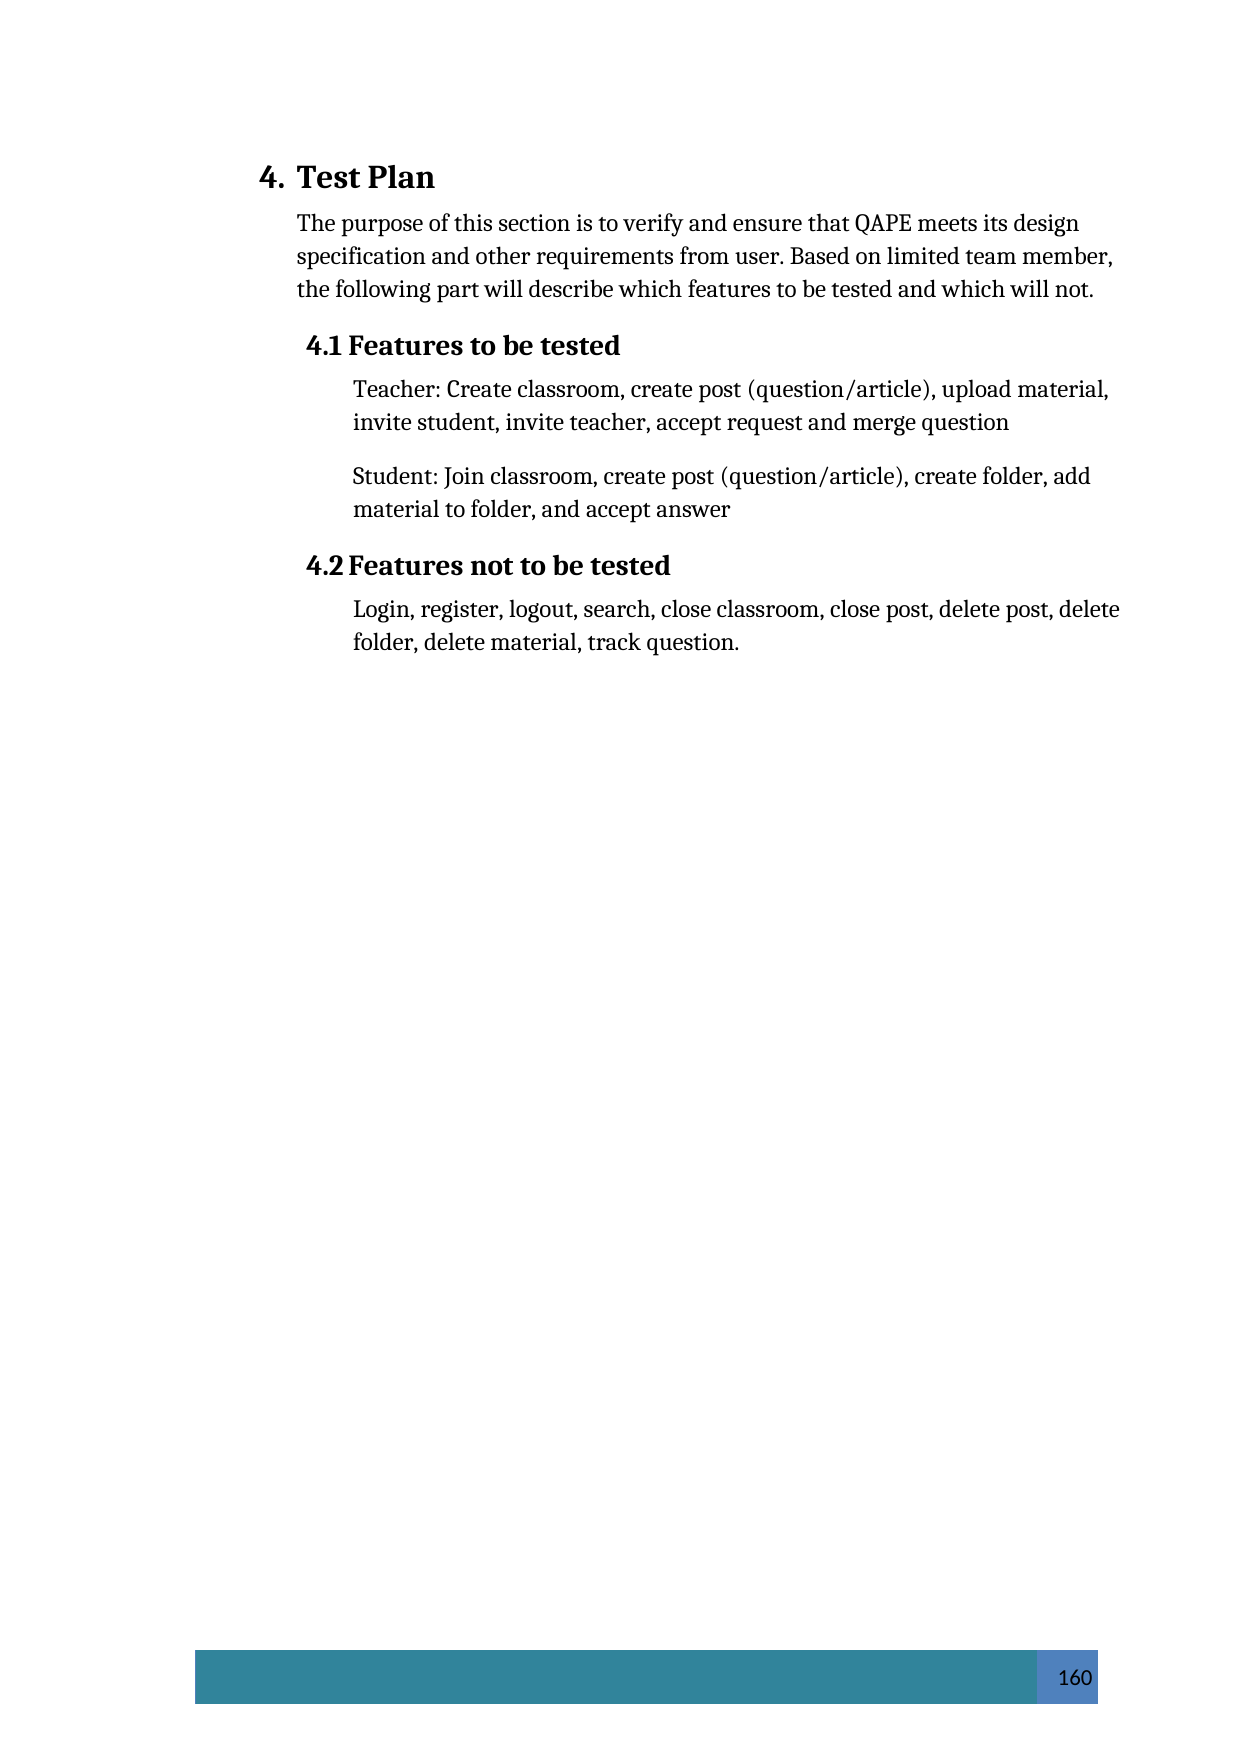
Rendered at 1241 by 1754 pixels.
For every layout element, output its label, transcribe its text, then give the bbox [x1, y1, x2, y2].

text Login, register, logout, search, close classroom, close post, delete post, delete folder, delete material, track question. [353, 595, 1122, 656]
text Student: Join classroom, create post (question/article), create folder, add material to folder, and accept answer [353, 462, 1122, 523]
text The purpose of this section is to verify and ensure that QAPE meets its design specification and other requirements from user. Based on limited team member, the following part will describe which features to be tested and which will not. [297, 209, 1122, 304]
subtitle Features to be tested [306, 329, 1122, 362]
subtitle Test Plan [259, 158, 1122, 196]
subtitle Features not to be tested [306, 549, 1122, 582]
text Teacher: Create classroom, create post (question/article), upload material, invite student, invite teacher, accept request and merge question [353, 375, 1122, 437]
